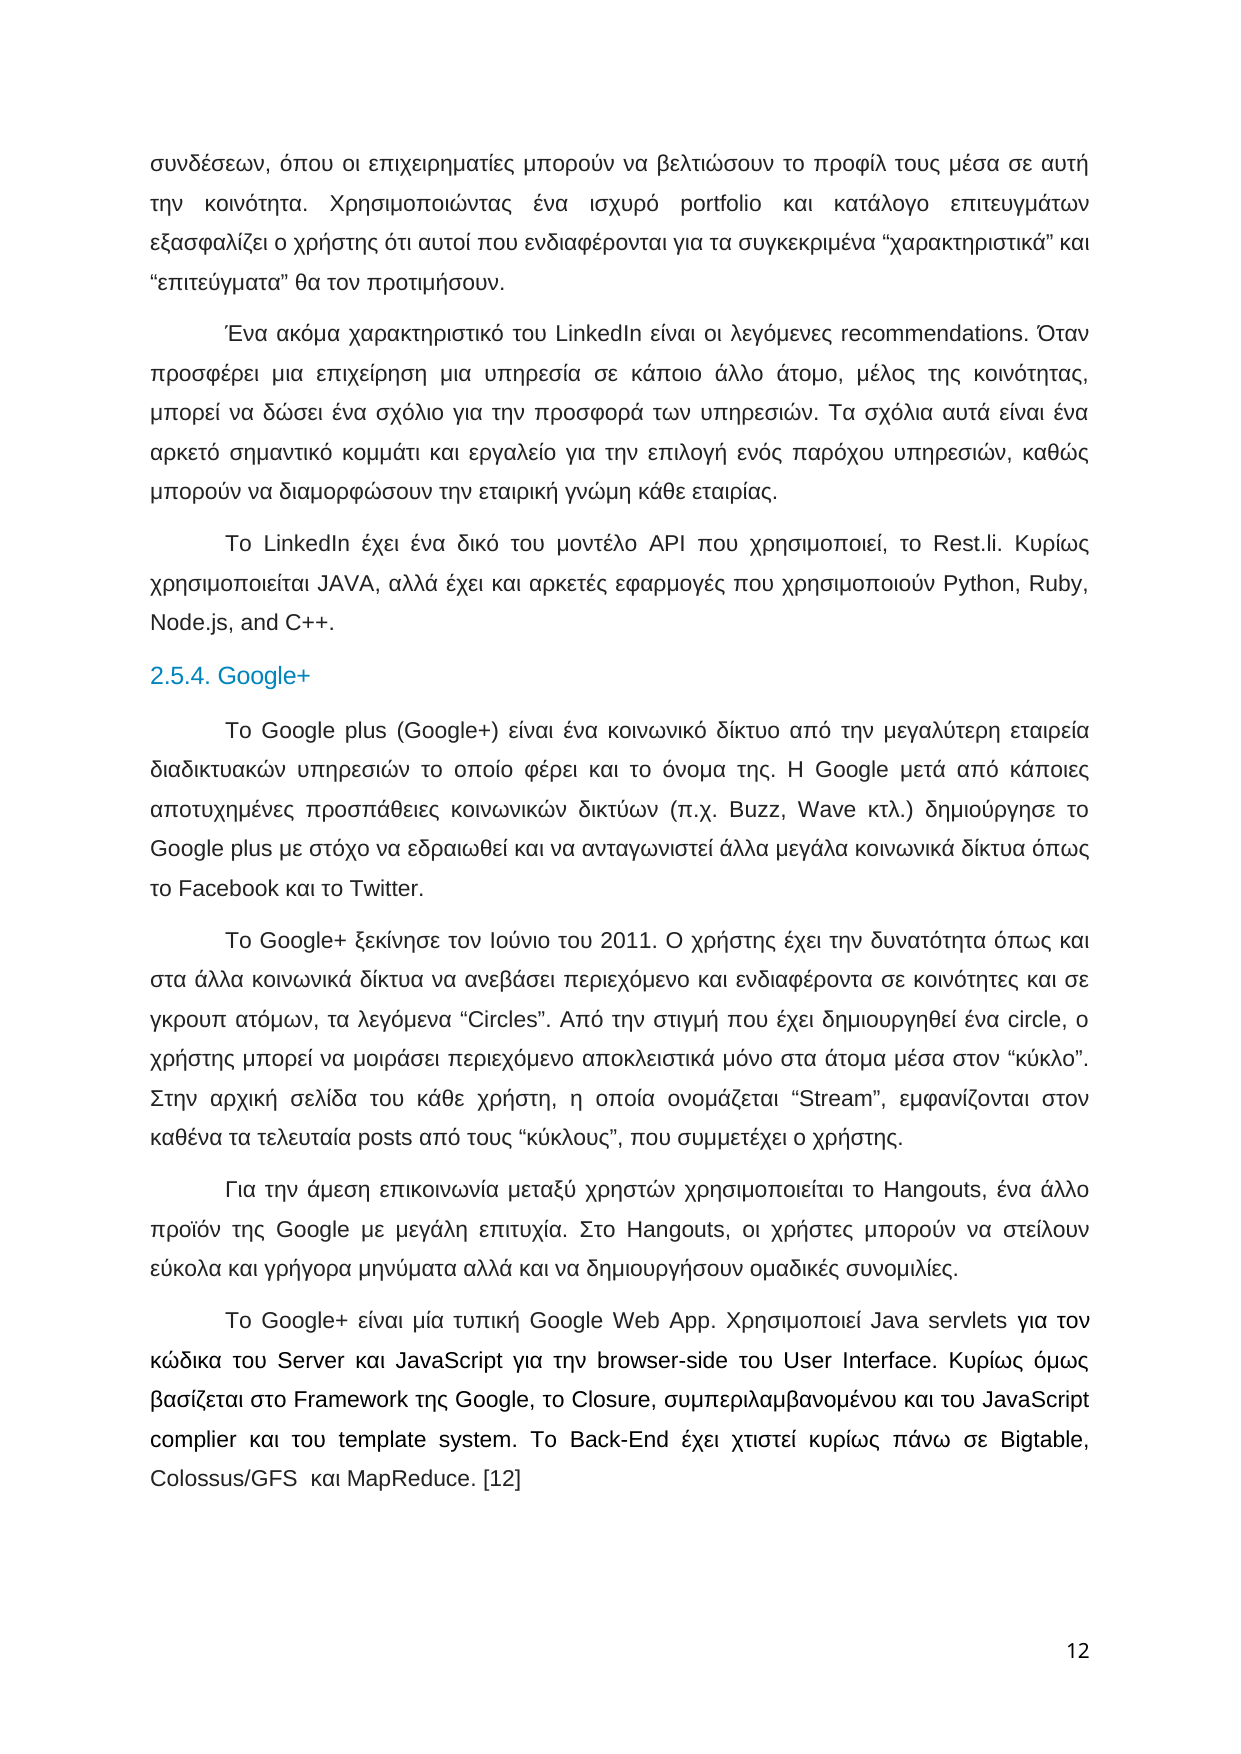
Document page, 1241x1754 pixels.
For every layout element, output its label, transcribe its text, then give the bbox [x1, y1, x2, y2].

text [150, 150, 1090, 295]
text Το LinkedIn έχει ένα δικό του μοντέλο API που χρησιμοποιεί, το Rest.li. Κυρίως χρησιμοποιείται JAVA, αλλά έχει και αρκετές εφαρμογές που χρησιμοποιούν Python, Ruby, Node.js, and C++. [150, 530, 1090, 636]
text Ένα ακόμα χαρακτηριστικό του LinkedIn είναι οι λεγόμενες recommendations. Όταν προσφέρει μια επιχείρηση μια υπηρεσία σε κάποιο άλλο άτομο, μέλος της κοινότητας, μπορεί να δώσει ένα σχόλιο για την προσφορά των υπηρεσιών. Τα σχόλια αυτά είναι ένα αρκετό σημαντικό κομμάτι και εργαλείο για την επιλογή ενός παρόχου υπηρεσιών, καθώς μπορούν να διαμορφώσουν την εταιρική γνώμη κάθε εταιρίας. [150, 320, 1090, 505]
text Το Google plus (Google+) είναι ένα κοινωνικό δίκτυο από την μεγαλύτερη εταιρεία διαδικτυακών υπηρεσιών το οποίο φέρει και το όνομα της. Η Google μετά από κάποιες αποτυχημένες προσπάθειες κοινωνικών δικτύων (π.χ. Buzz, Wave κτλ.) δημιούργησε το Google plus με στόχο να εδραιωθεί και να ανταγωνιστεί άλλα μεγάλα κοινωνικά δίκτυα όπως το Facebook και το Twitter. [150, 717, 1090, 901]
text Το Google+ ξεκίνησε τον Ιούνιο του 2011. Ο χρήστης έχει την δυνατότητα όπως και στα άλλα κοινωνικά δίκτυα να ανεβάσει περιεχόμενο και ενδιαφέροντα σε κοινότητες και σε γκρουπ ατόμων, τα λεγόμενα “Circles”. Από την στιγμή που έχει δημιουργηθεί ένα circle, ο χρήστης μπορεί να μοιράσει περιεχόμενο αποκλειστικά μόνο στα άτομα μέσα στον “κύκλο”. Στην αρχική σελίδα του κάθε χρήστη, η οποία ονομάζεται “Stream”, εμφανίζονται στον καθένα τα τελευταία posts από τους “κύκλους”, που συμμετέχει ο χρήστης. [150, 927, 1090, 1151]
text Για την άμεση επικοινωνία μεταξύ χρηστών χρησιμοποιείται το Hangouts, ένα άλλο προϊόν της Google με μεγάλη επιτυχία. Στο Hangouts, οι χρήστες μπορούν να στείλουν εύκολα και γρήγορα μηνύματα αλλά και να δημιουργήσουν ομαδικές συνομιλίες. [150, 1176, 1090, 1281]
text Το Google+ είναι μία τυπική Google Web App. Χρησιμοποιεί Java servlets για τον κώδικα του Server και JavaScript για την browser-side του User Interface. Κυρίως όμως βασίζεται στο Framework της Google, το Closure, συμπεριλαμβανομένου και τoυ JavaScript complier και του template system. Το Back-End έχει χτιστεί κυρίως πάνω σε Bigtable, Colossus/GFS και MapReduce. [12] [150, 1307, 1090, 1491]
text 2.5.4. Google+ [150, 661, 1090, 690]
